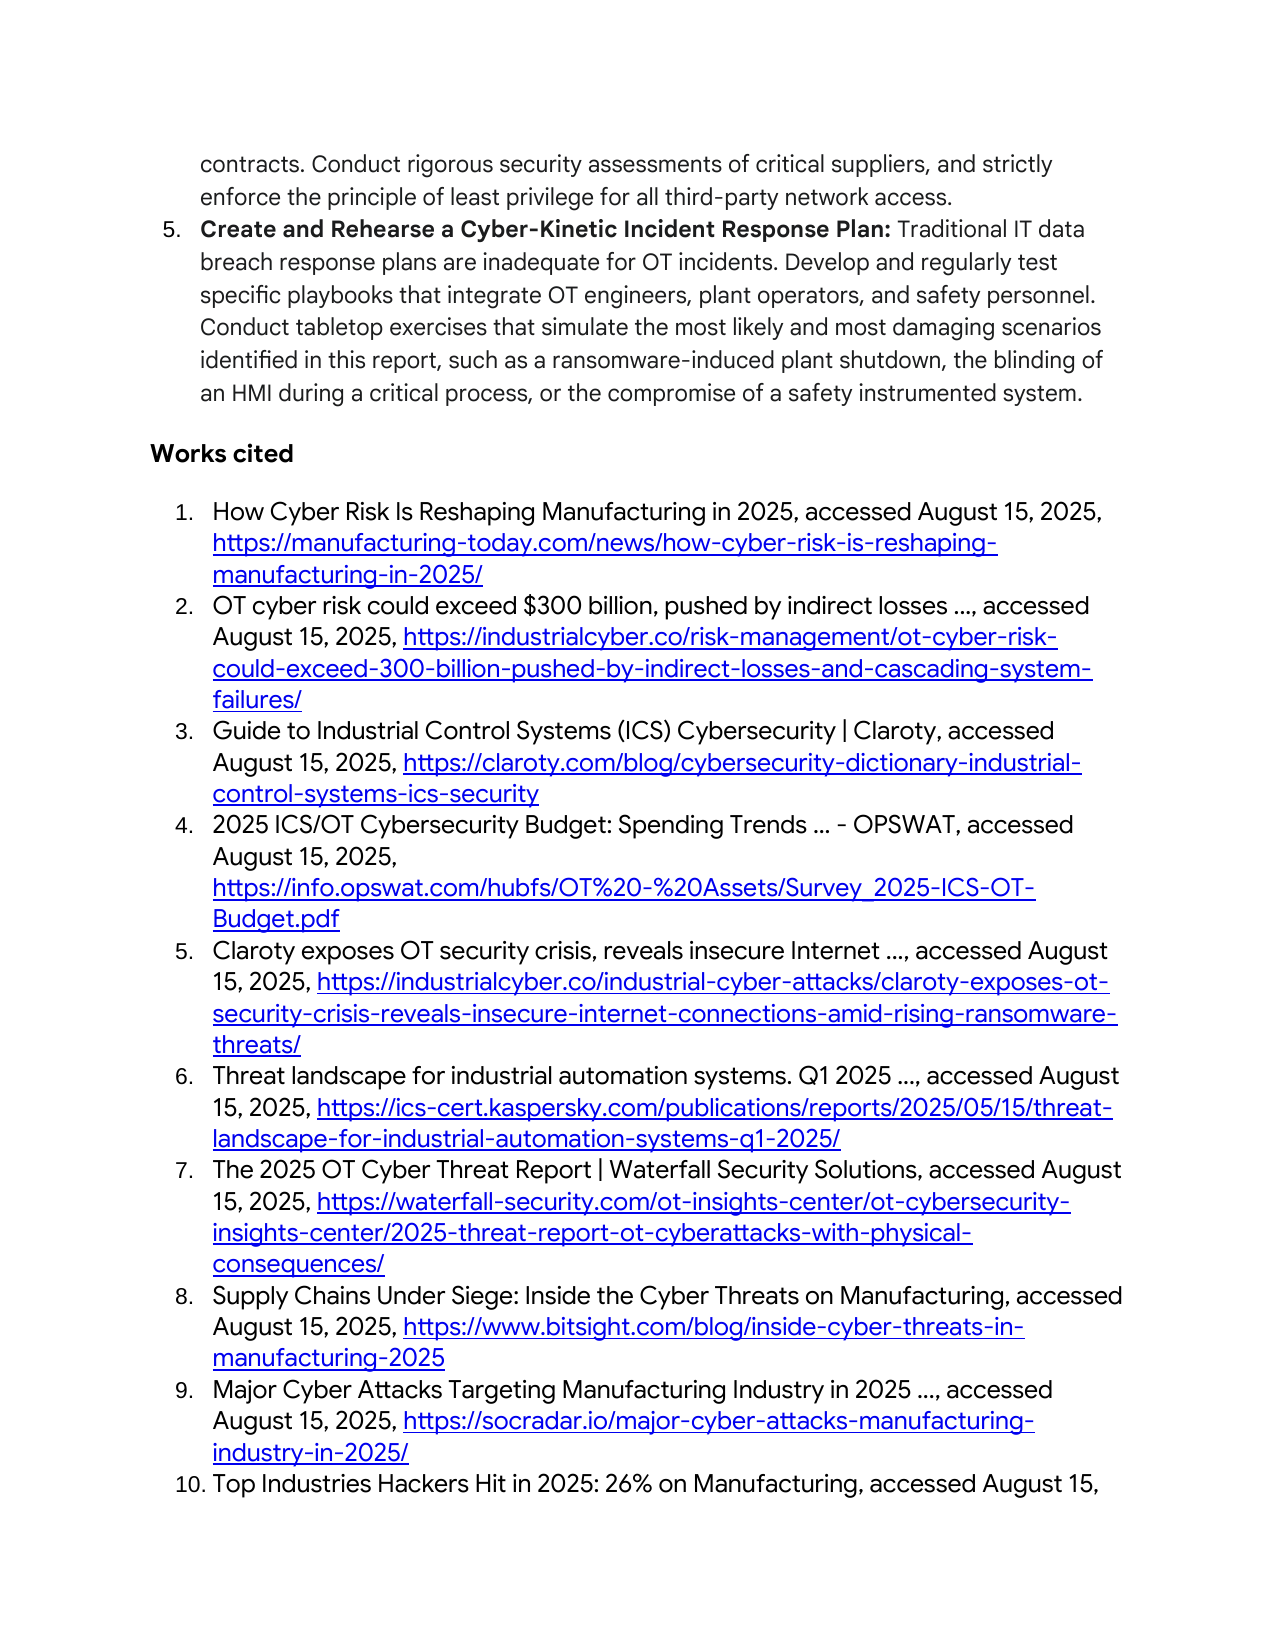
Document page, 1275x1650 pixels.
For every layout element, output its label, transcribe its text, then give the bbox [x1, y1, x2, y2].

list Supply Chains Under Siege: Inside the Cyber Threats on Manufacturing, accessed August 15, 2025, https://www.bitsight.com/blog/inside-cyber-threats-in-manufacturing-2025 [175, 1280, 1125, 1374]
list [162, 150, 1125, 211]
list How Cyber Risk Is Reshaping Manufacturing in 2025, accessed August 15, 2025, https://manufacturing-today.com/news/how-cyber-risk-is-reshaping-manufacturing-in-2025/ [175, 496, 1125, 590]
list 2025 ICS/OT Cybersecurity Budget: Spending Trends ... - OPSWAT, accessed August 15, 2025, https://info.opswat.com/hubfs/OT%20-%20Assets/Survey_2025-ICS-OT-Budget.pdf [175, 810, 1125, 935]
list The 2025 OT Cyber Threat Report | Waterfall Security Solutions, accessed August 15, 2025, https://waterfall-security.com/ot-insights-center/ot-cybersecurity-insights-center/2025-threat-report-ot-cyberattacks-with-physical-consequences/ [175, 1154, 1125, 1280]
subtitle Works cited [150, 438, 1125, 469]
list Threat landscape for industrial automation systems. Q1 2025 ..., accessed August 15, 2025, https://ics-cert.kaspersky.com/publications/reports/2025/05/15/threat-landscape-for-industrial-automation-systems-q1-2025/ [175, 1061, 1125, 1154]
list Claroty exposes OT security crisis, reveals insecure Internet ..., accessed August 15, 2025, https://industrialcyber.co/industrial-cyber-attacks/claroty-exposes-ot-security-crisis-reveals-insecure-internet-connections-amid-rising-ransomware-threats/ [175, 935, 1125, 1061]
list Create and Rehearse a Cyber-Kinetic Incident Response Plan: Traditional IT data breach response plans are inadequate for OT incidents. Develop and regularly test specific playbooks that integrate OT engineers, plant operators, and safety personnel. Conduct tabletop exercises that simulate the most likely and most damaging scenarios identified in this report, such as a ransomware-induced plant shutdown, the blinding of an HMI during a critical process, or the compromise of a safety instrumented system. [162, 215, 1125, 408]
list Major Cyber Attacks Targeting Manufacturing Industry in 2025 ..., accessed August 15, 2025, https://socradar.io/major-cyber-attacks-manufacturing-industry-in-2025/ [175, 1374, 1125, 1468]
list Guide to Industrial Control Systems (ICS) Cybersecurity | Claroty, accessed August 15, 2025, https://claroty.com/blog/cybersecurity-dictionary-industrial-control-systems-ics-security [175, 716, 1125, 810]
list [175, 1468, 1125, 1499]
list OT cyber risk could exceed $300 billion, pushed by indirect losses ..., accessed August 15, 2025, https://industrialcyber.co/risk-management/ot-cyber-risk-could-exceed-300-billion-pushed-by-indirect-losses-and-cascading-system-failures/ [175, 590, 1125, 716]
